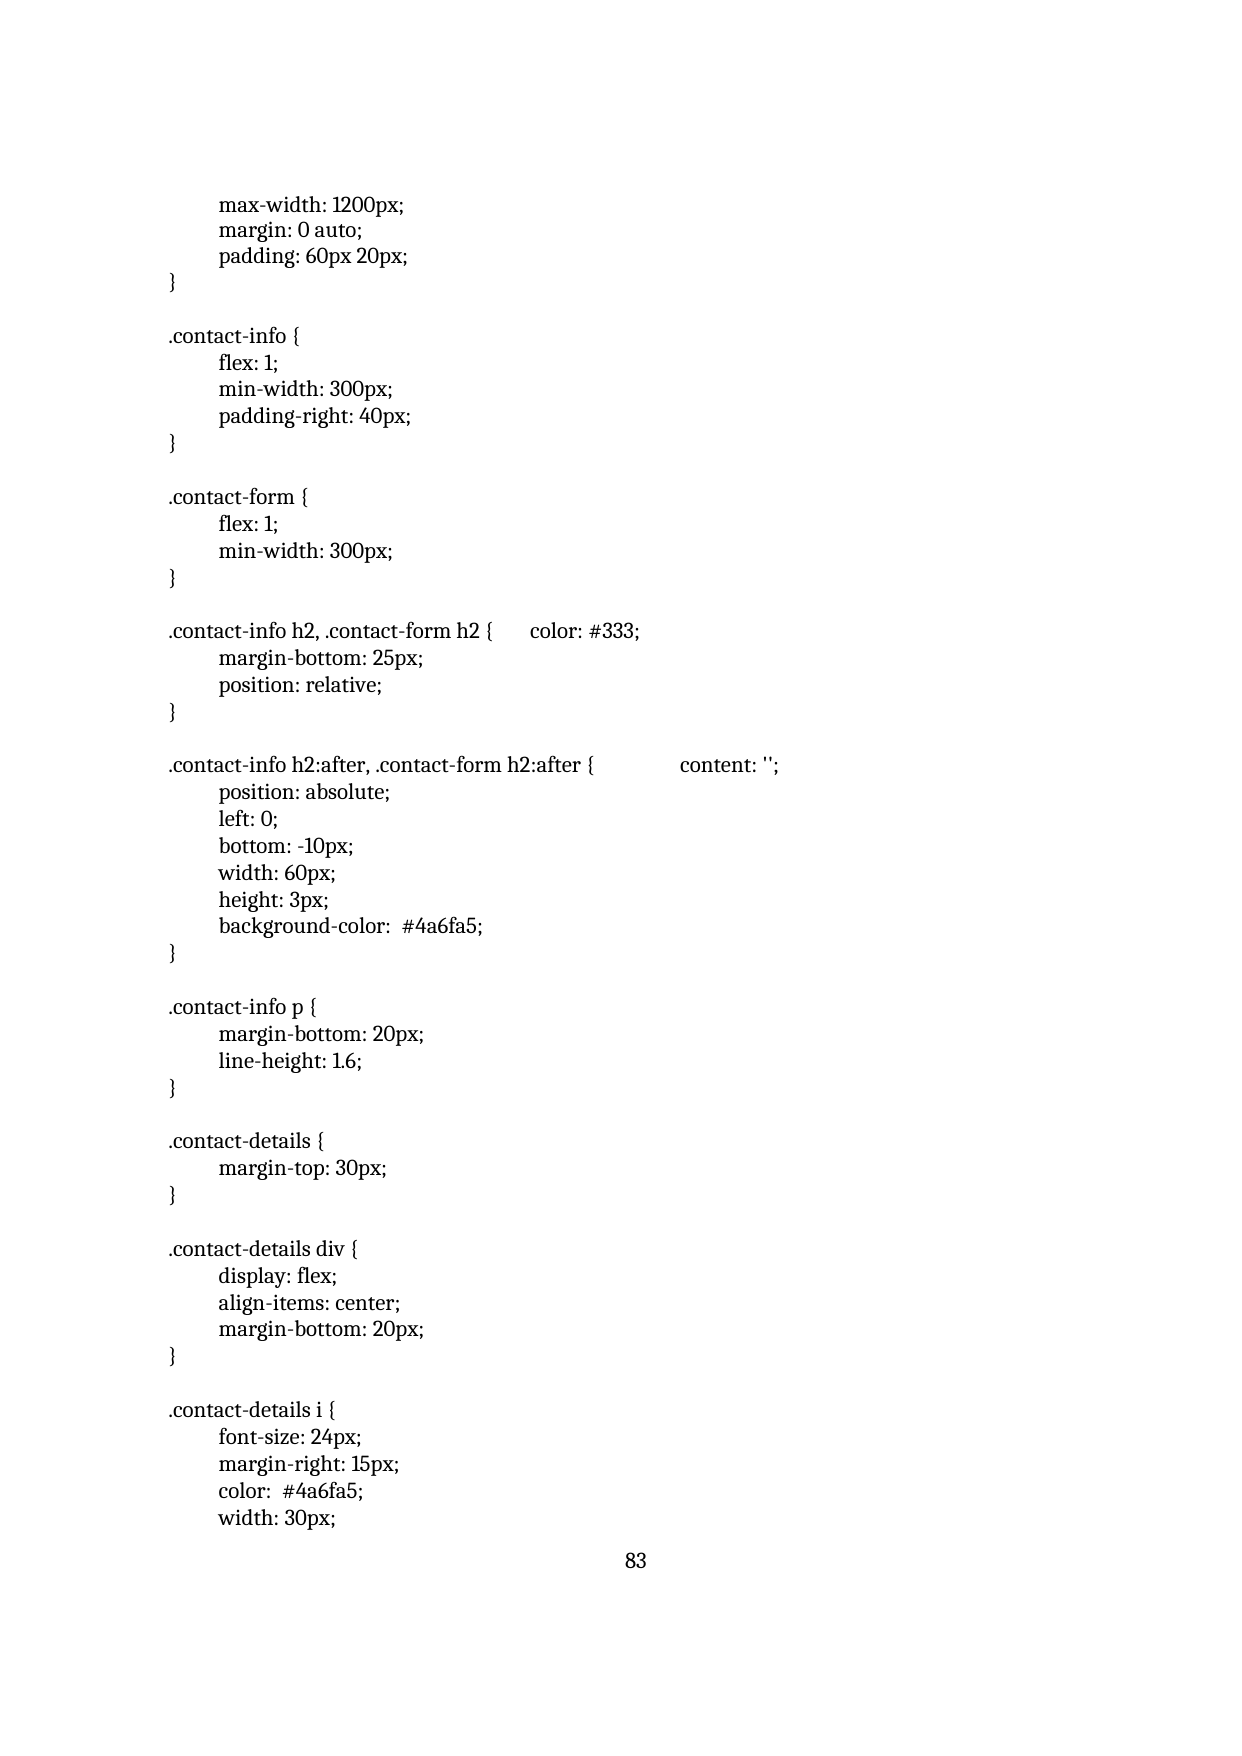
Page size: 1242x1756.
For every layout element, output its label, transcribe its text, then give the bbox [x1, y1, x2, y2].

text .contact-details div { display: flex; align-items: center; margin-bottom: 20px; } [163, 1235, 492, 1369]
text 83 [150, 1550, 646, 1573]
text .contact-form { flex: 1; min-width: 300px; } [163, 483, 462, 590]
text .contact-info { flex: 1; min-width: 300px; padding-right: 40px; } [163, 322, 492, 456]
text .contact-info p { margin-bottom: 20px; line-height: 1.6; } [163, 993, 492, 1101]
text max-width: 1200px; margin: 0 auto; padding: 60px 20px; } [163, 191, 492, 295]
text .contact-info h2, .contact-form h2 { color: #333; margin-bottom: 25px; position: relative; } [163, 617, 657, 724]
text .contact-details i { font-size: 24px; margin-right: 15px; color: #4a6fa5; width: 30px; [163, 1396, 492, 1530]
text .contact-details { margin-top: 30px; } [163, 1127, 462, 1208]
text .contact-info h2:after, .contact-form h2:after { content: ''; position: absolute; left: 0; bottom: -10px; width: 60px; height: 3px; background-color: #4a6fa5; } [163, 751, 807, 966]
